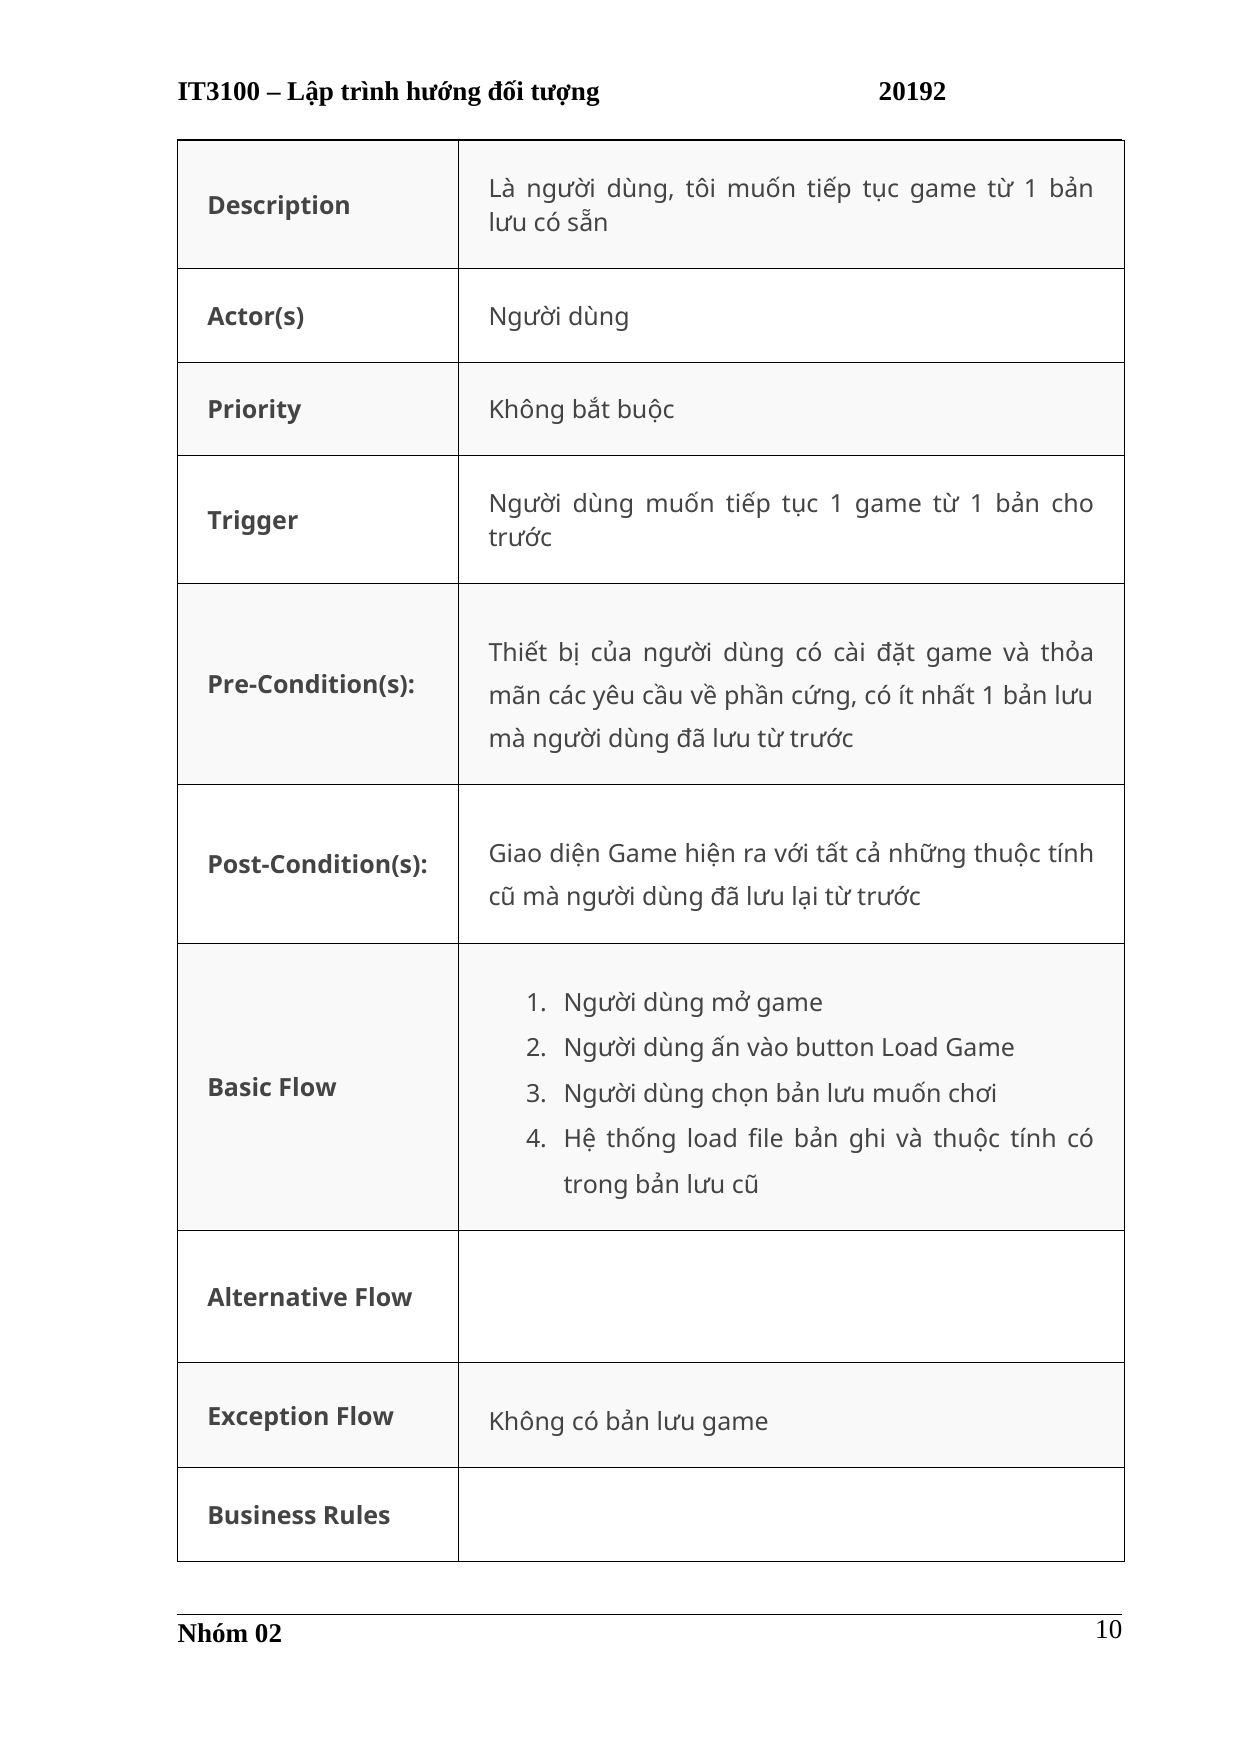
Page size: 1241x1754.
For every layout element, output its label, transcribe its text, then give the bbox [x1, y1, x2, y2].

table_cell Người dùng mở game Người dùng ấn vào button Load Game Người dùng chọn bản lưu muốn chơi Hệ thống load file bản ghi và thuộc tính có trong bản lưu cũ [459, 944, 1124, 1229]
table_cell Không có bản lưu game [459, 1363, 1124, 1467]
table_cell Trigger [178, 456, 458, 583]
table_cell Thiết bị của người dùng có cài đặt game và thỏa mãn các yêu cầu về phần cứng, có ít nhất 1 bản lưu mà người dùng đã lưu từ trước [459, 584, 1124, 784]
table_cell Pre-Condition(s): [178, 584, 458, 784]
table_cell Post-Condition(s): [178, 785, 458, 942]
table_cell Người dùng [459, 269, 1124, 362]
table_cell Người dùng muốn tiếp tục 1 game từ 1 bản cho trước [459, 456, 1124, 583]
table_cell Là người dùng, tôi muốn tiếp tục game từ 1 bản lưu có sẵn [459, 141, 1124, 268]
table_cell Description [178, 141, 458, 268]
table_cell Không bắt buộc [459, 363, 1124, 455]
table_cell Basic Flow [178, 944, 458, 1229]
table_cell [459, 1468, 1124, 1561]
table_cell Actor(s) [178, 269, 458, 362]
table_cell [459, 1231, 1124, 1362]
table_cell Giao diện Game hiện ra với tất cả những thuộc tính cũ mà người dùng đã lưu lại từ trước [459, 785, 1124, 942]
table_cell Alternative Flow [178, 1231, 458, 1362]
table_cell Priority [178, 363, 458, 455]
table_cell Business Rules [178, 1468, 458, 1561]
table_cell Exception Flow [178, 1363, 458, 1467]
